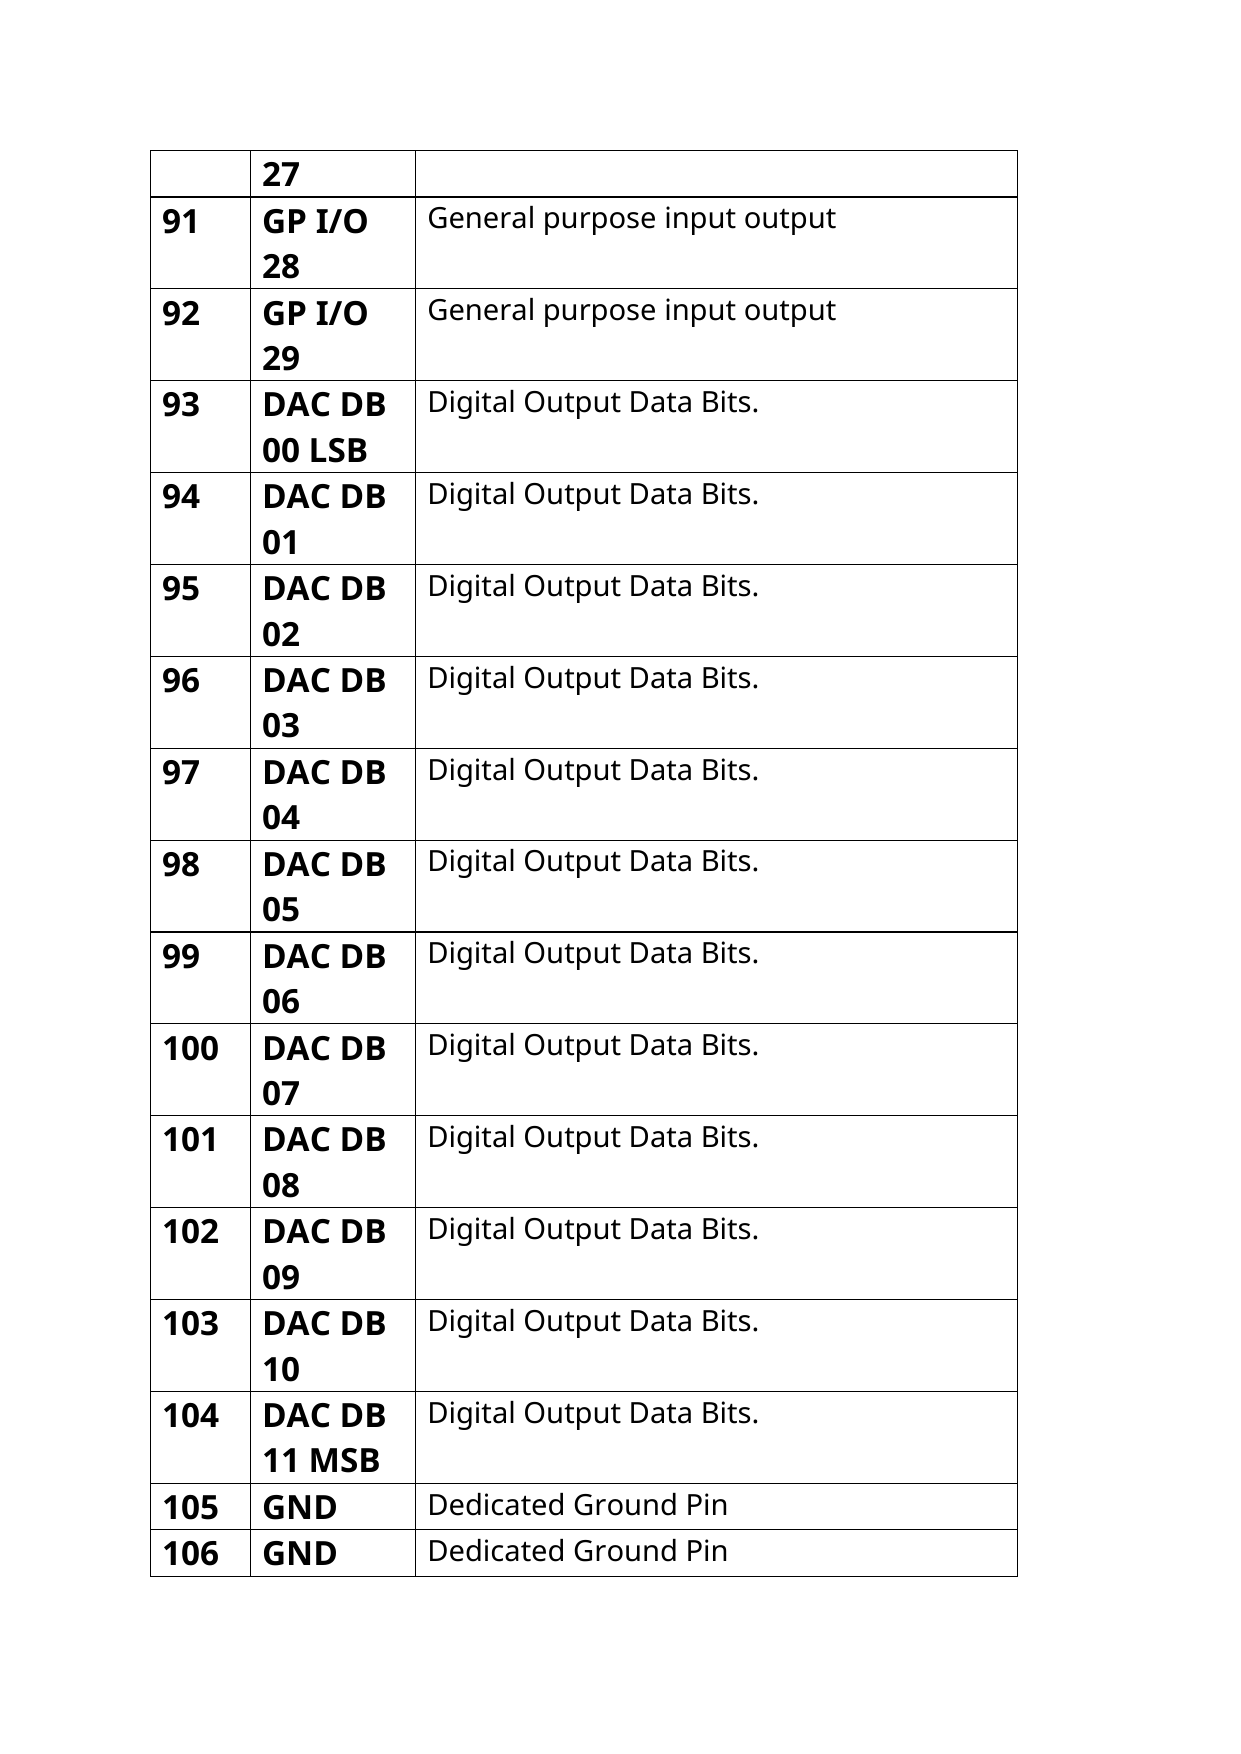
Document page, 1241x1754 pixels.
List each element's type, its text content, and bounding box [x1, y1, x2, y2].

table_cell DAC DB 01 [251, 473, 415, 564]
table_cell Digital Output Data Bits. [416, 933, 1017, 1023]
table_cell DAC DB 04 [251, 749, 415, 839]
table_cell Digital Output Data Bits. [416, 473, 1017, 564]
table_cell Digital Output Data Bits. [416, 841, 1017, 931]
table_cell Digital Output Data Bits. [416, 565, 1017, 656]
table_cell DAC DB 02 [251, 565, 415, 656]
table_cell DAC DB 05 [251, 841, 415, 931]
table_cell 99 [151, 933, 250, 1023]
table_cell Digital Output Data Bits. [416, 1392, 1017, 1483]
table_cell GP I/O 29 [251, 289, 415, 380]
table_cell DAC DB 06 [251, 933, 415, 1023]
table_cell DAC DB 03 [251, 657, 415, 748]
table_cell GP I/O 27 [251, 151, 415, 196]
table_cell GND [251, 1530, 415, 1576]
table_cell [416, 151, 1017, 196]
table_cell 93 [151, 381, 250, 472]
table_cell Digital Output Data Bits. [416, 1300, 1017, 1391]
table_cell 101 [151, 1116, 250, 1207]
table_cell 96 [151, 657, 250, 748]
table_cell 94 [151, 473, 250, 564]
table_cell 98 [151, 841, 250, 931]
table_cell 106 [151, 1530, 250, 1576]
table_cell Digital Output Data Bits. [416, 1024, 1017, 1115]
table_cell DAC DB 08 [251, 1116, 415, 1207]
table_cell 92 [151, 289, 250, 380]
table_cell Digital Output Data Bits. [416, 749, 1017, 839]
table_cell General purpose input output [416, 198, 1017, 288]
table_cell GND [251, 1484, 415, 1529]
table_cell 95 [151, 565, 250, 656]
table_cell Dedicated Ground Pin [416, 1530, 1017, 1576]
table_cell 90 [151, 151, 250, 196]
table_cell DAC DB 07 [251, 1024, 415, 1115]
table_cell 102 [151, 1208, 250, 1299]
table_cell General purpose input output [416, 289, 1017, 380]
table_cell DAC DB 00 LSB [251, 381, 415, 472]
table_cell GP I/O 28 [251, 198, 415, 288]
table_cell DAC DB 11 MSB [251, 1392, 415, 1483]
table_cell 100 [151, 1024, 250, 1115]
table_cell Digital Output Data Bits. [416, 1208, 1017, 1299]
table_cell DAC DB 09 [251, 1208, 415, 1299]
table_cell Digital Output Data Bits. [416, 381, 1017, 472]
table_cell Digital Output Data Bits. [416, 657, 1017, 748]
table_cell Dedicated Ground Pin [416, 1484, 1017, 1529]
table_cell 91 [151, 198, 250, 288]
table_cell 97 [151, 749, 250, 839]
table_cell 103 [151, 1300, 250, 1391]
table_cell 104 [151, 1392, 250, 1483]
table_cell 105 [151, 1484, 250, 1529]
table_cell DAC DB 10 [251, 1300, 415, 1391]
table_cell Digital Output Data Bits. [416, 1116, 1017, 1207]
